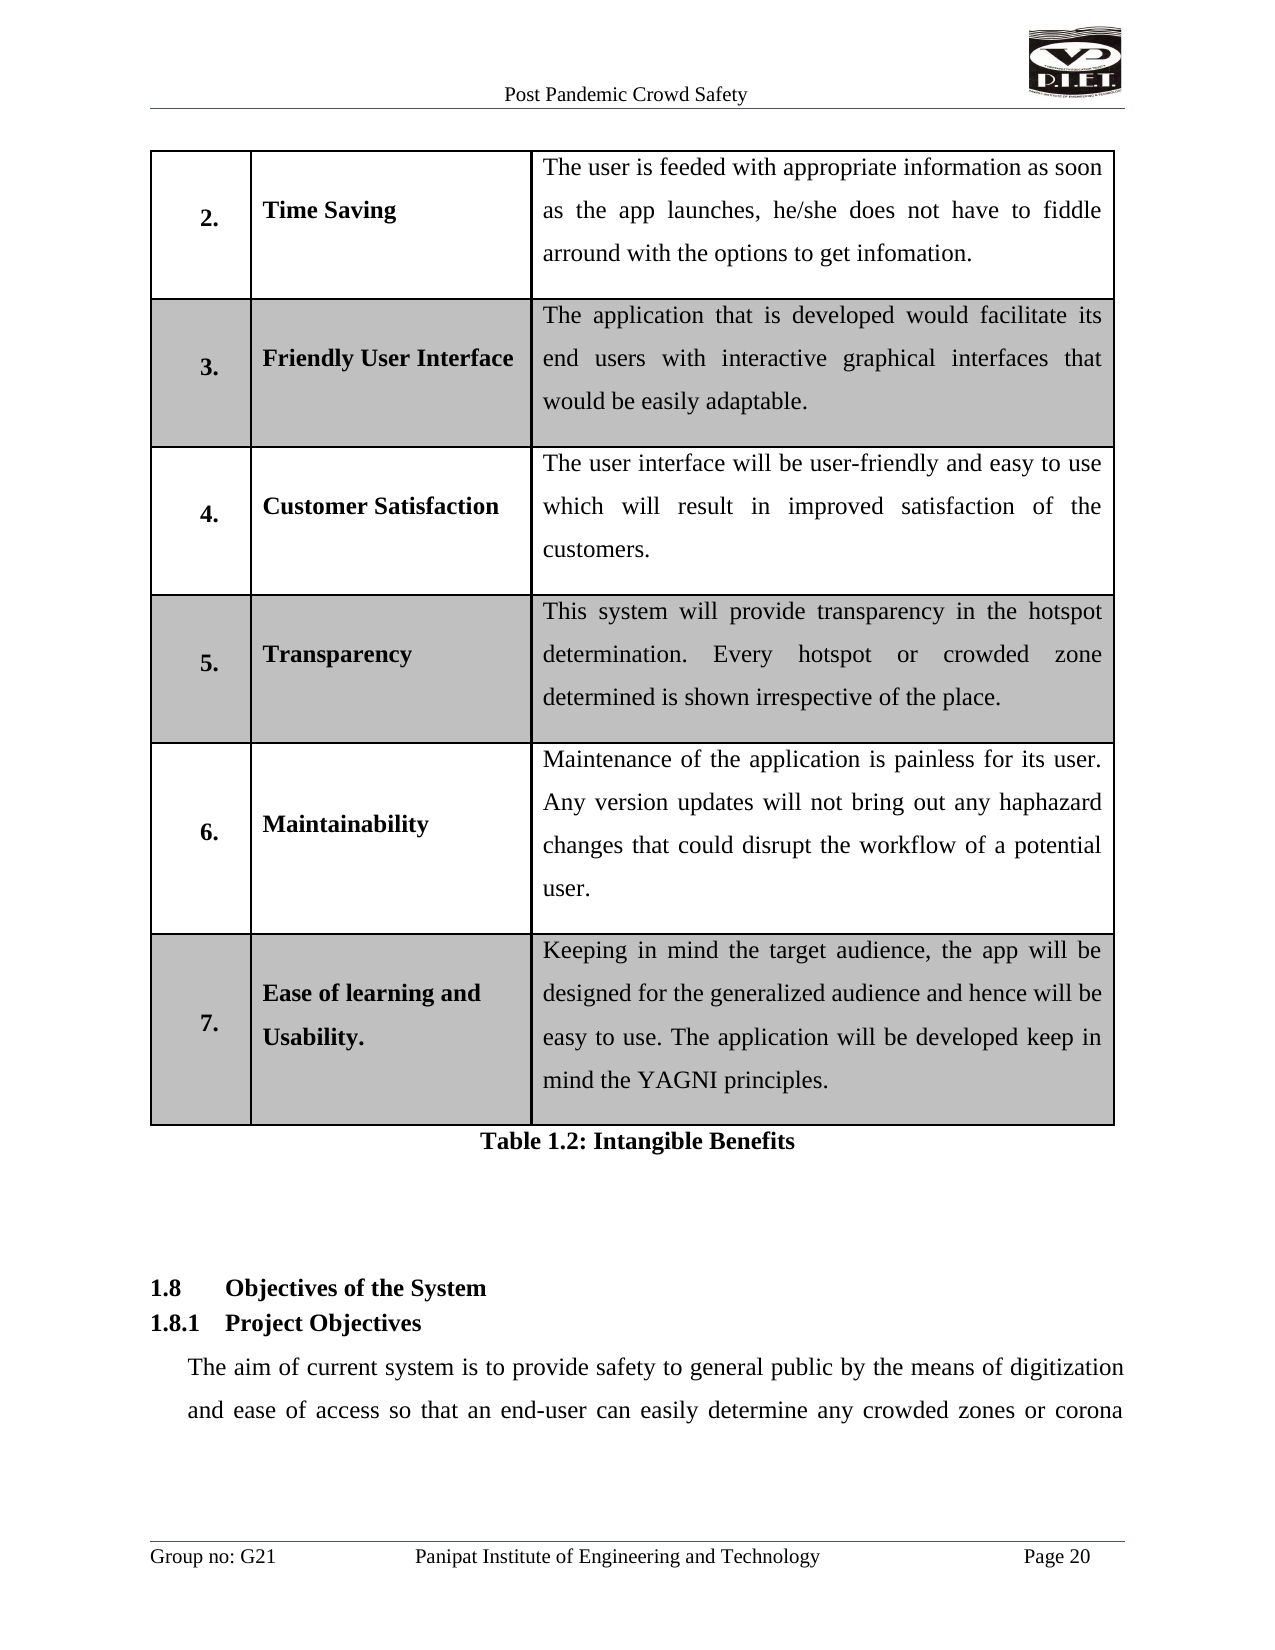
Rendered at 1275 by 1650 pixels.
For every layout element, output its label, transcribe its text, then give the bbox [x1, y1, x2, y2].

table_cell Maintenance of the application is painless for its user. Any version updates will not bring out any haphazard changes that could disrupt the workflow of a potential user. [533, 744, 1113, 933]
table_cell [152, 152, 250, 298]
table_cell [152, 448, 250, 594]
table_cell [152, 300, 250, 446]
table_cell The application that is developed would facilitate its end users with interactive graphical interfaces that would be easily adaptable. [533, 300, 1113, 446]
text Table 1.2: Intangible Benefits [150, 1126, 1125, 1155]
subtitle Project Objectives [150, 1308, 1125, 1337]
table_cell [152, 596, 250, 742]
table_cell Maintainability [252, 744, 530, 933]
table_cell Transparency [252, 596, 530, 742]
table_cell Ease of learning and Usability. [252, 935, 530, 1124]
table_cell [152, 744, 250, 933]
table_cell Time Saving [252, 152, 530, 298]
table_cell Friendly User Interface [252, 300, 530, 446]
table_cell [152, 935, 250, 1124]
table_cell Customer Satisfaction [252, 448, 530, 594]
table_cell The user is feeded with appropriate information as soon as the app launches, he/she does not have to fiddle arround with the options to get infomation. [533, 152, 1113, 298]
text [187, 1352, 1125, 1423]
table_cell The user interface will be user-friendly and easy to use which will result in improved satisfaction of the customers. [533, 448, 1113, 594]
table_cell This system will provide transparency in the hotspot determination. Every hotspot or crowded zone determined is shown irrespective of the place. [533, 596, 1113, 742]
picture [1029, 23, 1122, 101]
subtitle Objectives of the System [150, 1273, 1125, 1302]
table_cell Keeping in mind the target audience, the app will be designed for the generalized audience and hence will be easy to use. The application will be developed keep in mind the YAGNI principles. [533, 935, 1113, 1124]
